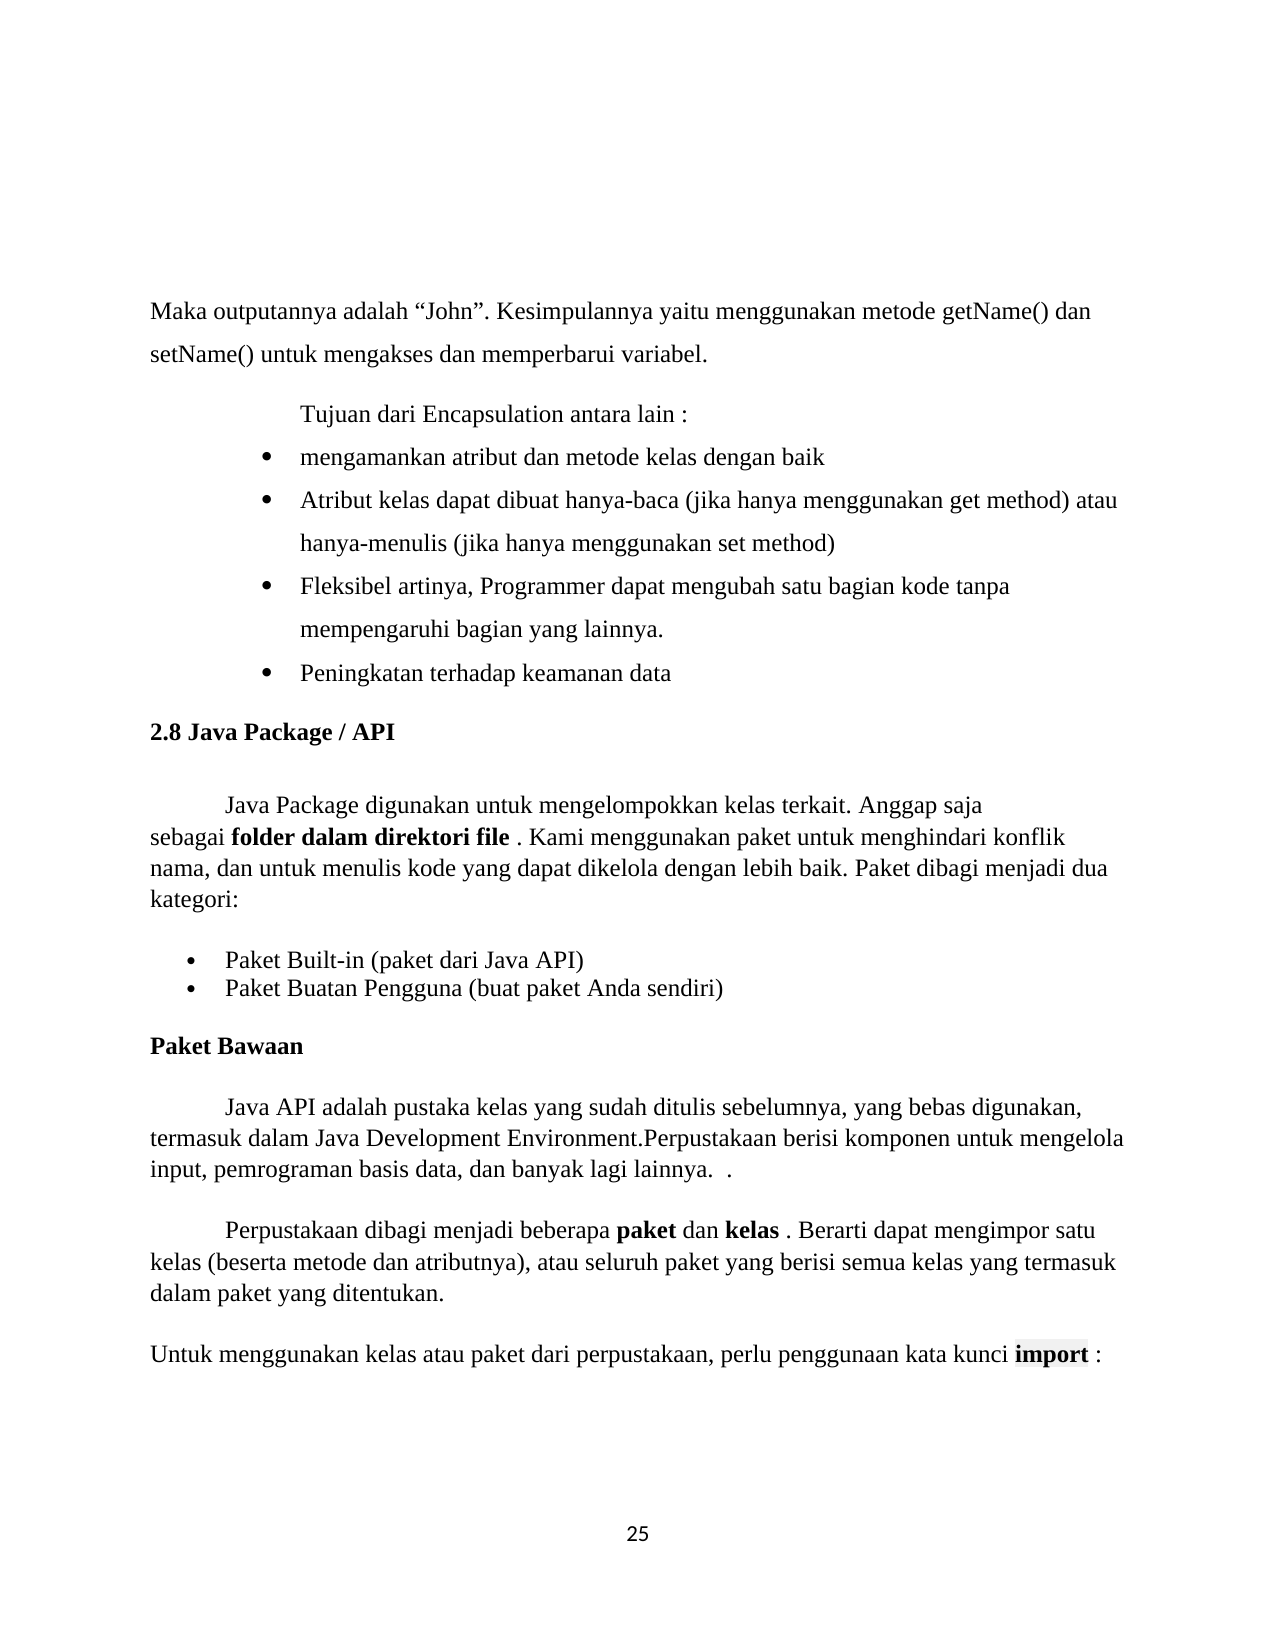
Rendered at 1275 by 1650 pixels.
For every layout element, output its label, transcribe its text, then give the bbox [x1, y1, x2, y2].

text Paket Bawaan [150, 1031, 1125, 1060]
text Untuk menggunakan kelas atau paket dari perpustakaan, perlu penggunaan kata kunci import : [150, 1339, 1015, 1367]
text Java Package digunakan untuk mengelompokkan kelas terkait. Anggap saja sebagai folder dalam direktori file . Kami menggunakan paket untuk menghindari konflik nama, dan untuk menulis kode yang dapat dikelola dengan lebih baik. Paket dibagi menjadi dua kategori: [150, 791, 1125, 912]
list Paket Buatan Pengguna (buat paket Anda sendiri) [187, 973, 1125, 1002]
text Maka outputannya adalah “John”. Kesimpulannya yaitu menggunakan metode getName() dan setName() untuk mengakses dan memperbarui variabel. [150, 296, 1125, 368]
text Java API adalah pustaka kelas yang sudah ditulis sebelumnya, yang bebas digunakan, termasuk dalam Java Development Environment.Perpustakaan berisi komponen untuk mengelola input, pemrograman basis data, dan banyak lagi lainnya. . [150, 1092, 1125, 1183]
list Peningkatan terhadap keamanan data [262, 658, 1125, 686]
text Perpustakaan dibagi menjadi beberapa paket dan kelas . Berarti dapat mengimpor satu kelas (beserta metode dan atributnya), atau seluruh paket yang berisi semua kelas yang termasuk dalam paket yang ditentukan. [150, 1216, 1125, 1306]
list Atribut kelas dapat dibuat hanya-baca (jika hanya menggunakan get method) atau hanya-menulis (jika hanya menggunakan set method) [262, 485, 1125, 557]
list Fleksibel artinya, Programmer dapat mengubah satu bagian kode tanpa mempengaruhi bagian yang lainnya. [262, 571, 1125, 643]
list mengamankan atribut dan metode kelas dengan baik [262, 442, 1125, 471]
list Tujuan dari Encapsulation antara lain : [300, 399, 1125, 428]
text 2.8 Java Package / API [150, 717, 1125, 746]
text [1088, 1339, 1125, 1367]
list Paket Built-in (paket dari Java API) [187, 945, 1125, 973]
